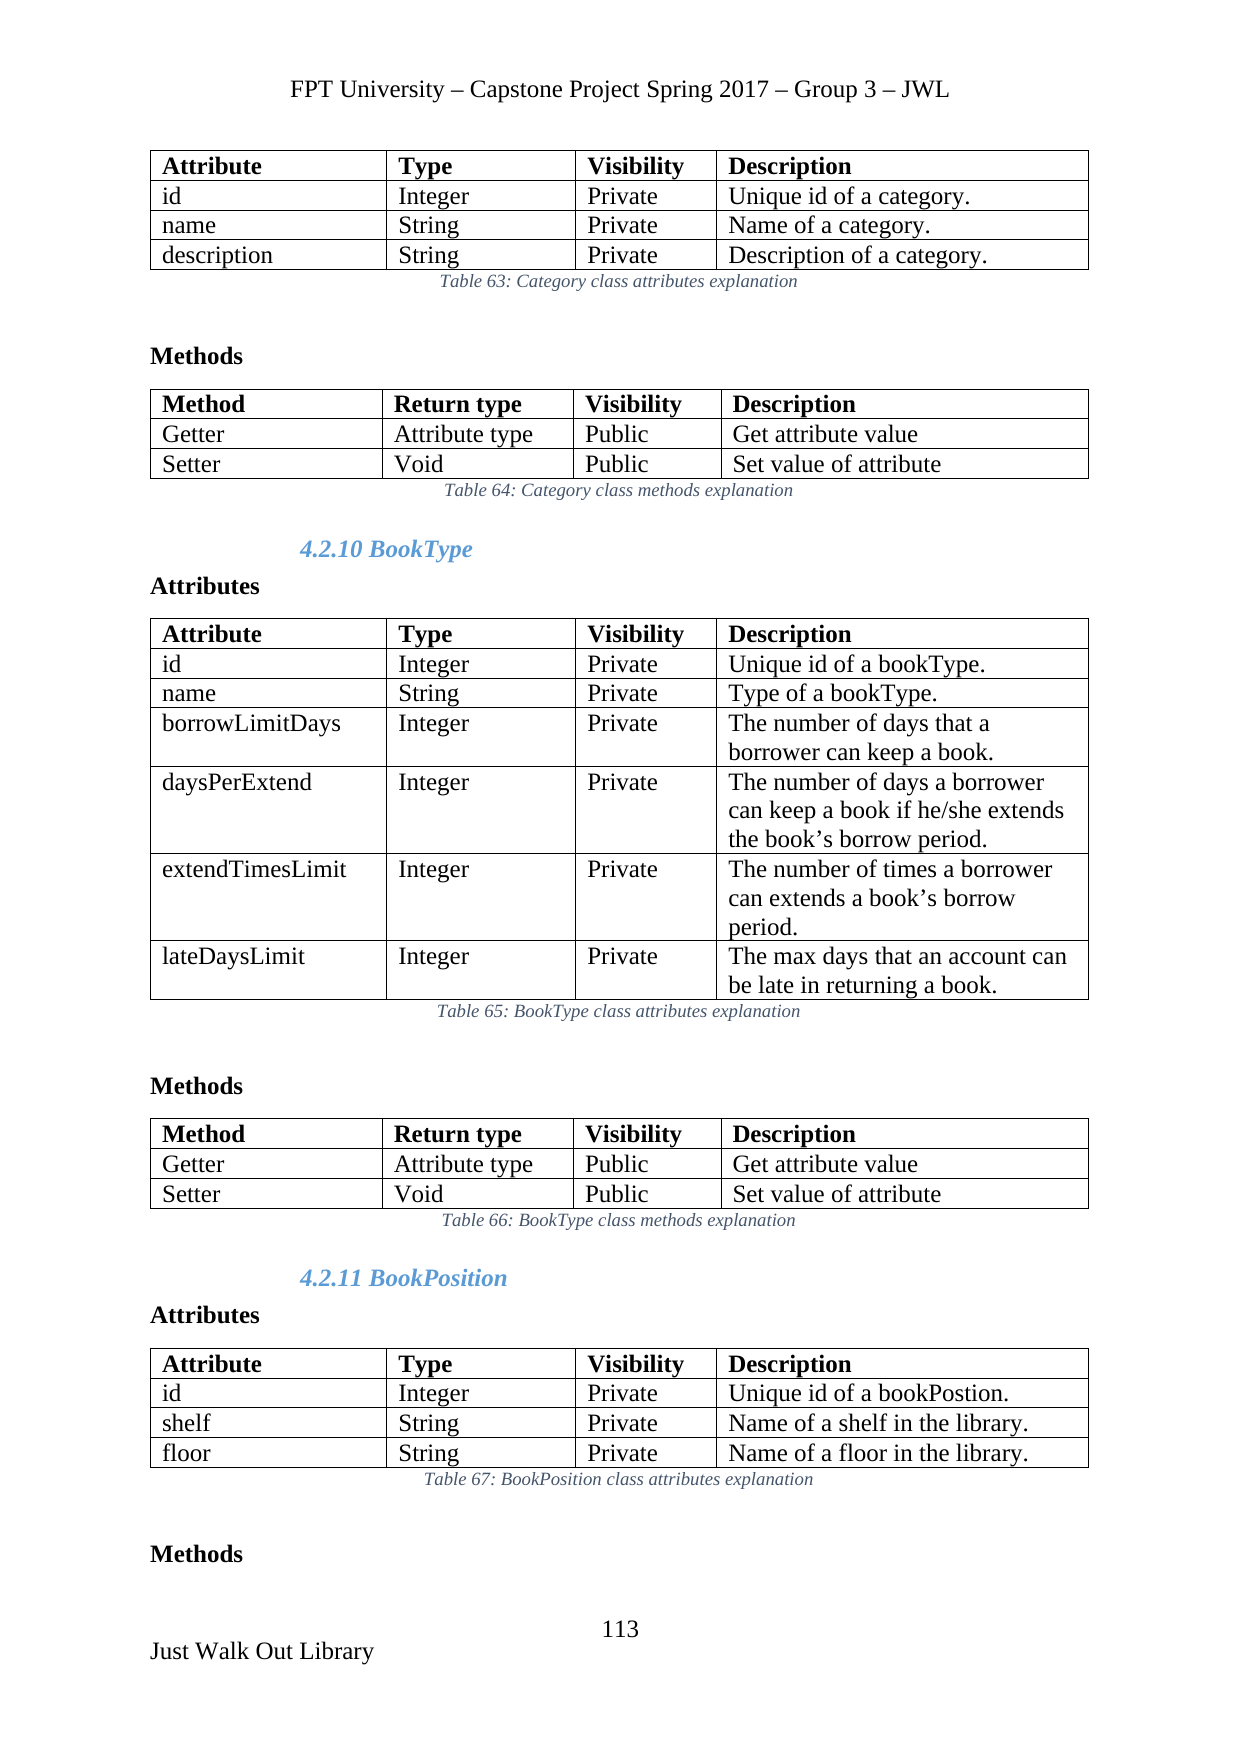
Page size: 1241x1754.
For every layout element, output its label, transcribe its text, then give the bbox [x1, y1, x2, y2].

table_cell Name of a category. [717, 211, 1088, 239]
table_cell Get attribute value [722, 419, 1088, 448]
table_cell Setter [151, 1179, 382, 1208]
table_cell String [387, 211, 575, 239]
table_cell Private [576, 1438, 716, 1467]
table_cell Unique id of a bookPostion. [717, 1379, 1088, 1407]
table_cell Integer [387, 708, 575, 766]
table_header Description [717, 1349, 1088, 1377]
table_cell Table 63: Category class attributes explanation [151, 270, 1088, 341]
table_cell Integer [387, 941, 575, 999]
table_cell String [387, 1408, 575, 1437]
table_cell Public [574, 1179, 721, 1208]
table_cell Table 66: BookType class methods explanation [151, 1209, 1088, 1251]
table_cell Private [576, 211, 716, 239]
table_header Attribute [151, 619, 386, 648]
text Attributes [150, 1301, 1090, 1329]
table_cell Attribute type [383, 1149, 573, 1178]
table_cell Integer [387, 181, 575, 209]
table_cell Table 67: BookPosition class attributes explanation [151, 1468, 1088, 1539]
table_cell Table 65: BookType class attributes explanation [151, 1000, 1088, 1071]
table_cell Unique id of a bookType. [717, 649, 1088, 677]
table_cell Integer [387, 649, 575, 677]
table_cell Name of a shelf in the library. [717, 1408, 1088, 1437]
table_cell shelf [151, 1408, 386, 1437]
table_cell String [387, 679, 575, 707]
table_header Attribute [151, 1349, 386, 1377]
table_cell The number of days that a borrower can keep a book. [717, 708, 1088, 766]
table_cell name [151, 679, 386, 707]
text Methods [150, 1071, 1090, 1100]
table_header Return type [383, 1119, 573, 1148]
table_header Description [722, 390, 1088, 418]
table_cell Name of a floor in the library. [717, 1438, 1088, 1467]
table_cell String [387, 240, 575, 269]
table_cell Public [574, 419, 721, 448]
table_cell Private [576, 679, 716, 707]
table_cell String [387, 1438, 575, 1467]
table_header Visibility [574, 1119, 721, 1148]
table_cell Private [576, 649, 716, 677]
table_cell Getter [151, 419, 382, 448]
table_cell id [151, 181, 386, 209]
table_cell id [151, 649, 386, 677]
table_cell Private [576, 1408, 716, 1437]
text Attributes [150, 571, 1090, 599]
table_cell Public [574, 449, 721, 478]
text Methods [150, 341, 1090, 370]
table_header Description [717, 151, 1088, 180]
table_cell lateDaysLimit [151, 941, 386, 999]
table_cell Private [576, 708, 716, 766]
table_header Attribute [151, 151, 386, 180]
table_header Description [722, 1119, 1088, 1148]
table_cell Type of a bookType. [717, 679, 1088, 707]
table_cell Description of a category. [717, 240, 1088, 269]
table_cell daysPerExtend [151, 767, 386, 853]
table_cell Get attribute value [722, 1149, 1088, 1178]
table_cell Private [576, 1379, 716, 1407]
table_header Type [387, 619, 575, 648]
table_cell Setter [151, 449, 382, 478]
table_cell Private [576, 181, 716, 209]
table_cell The number of days a borrower can keep a book if he/she extends the book’s borrow period. [717, 767, 1088, 853]
table_cell Attribute type [383, 419, 573, 448]
table_header Return type [383, 390, 573, 418]
subtitle BookPosition [300, 1263, 1090, 1292]
table_cell The max days that an account can be late in returning a book. [717, 941, 1088, 999]
table_cell Private [576, 767, 716, 853]
table_cell Private [576, 240, 716, 269]
table_header Visibility [576, 619, 716, 648]
table_cell Integer [387, 767, 575, 853]
table_header Type [387, 1349, 575, 1377]
table_header Method [151, 1119, 382, 1148]
table_cell borrowLimitDays [151, 708, 386, 766]
subtitle BookType [300, 534, 1090, 562]
table_header Method [151, 390, 382, 418]
table_cell Set value of attribute [722, 1179, 1088, 1208]
table_header Visibility [576, 1349, 716, 1377]
table_cell Public [574, 1149, 721, 1178]
table_cell Private [576, 854, 716, 940]
table_cell floor [151, 1438, 386, 1467]
table_header Visibility [576, 151, 716, 180]
table_cell Getter [151, 1149, 382, 1178]
table_cell Void [383, 1179, 573, 1208]
table_cell Integer [387, 1379, 575, 1407]
table_cell Void [383, 449, 573, 478]
table_cell Private [576, 941, 716, 999]
table_cell The number of times a borrower can extends a book’s borrow period. [717, 854, 1088, 940]
table_cell description [151, 240, 386, 269]
table_cell id [151, 1379, 386, 1407]
table_cell Set value of attribute [722, 449, 1088, 478]
text Methods [150, 1539, 1090, 1568]
table_header Description [717, 619, 1088, 648]
table_header Type [387, 151, 575, 180]
table_cell Unique id of a category. [717, 181, 1088, 209]
table_cell extendTimesLimit [151, 854, 386, 940]
table_cell name [151, 211, 386, 239]
table_header Visibility [574, 390, 721, 418]
table_cell Table 64: Category class methods explanation [151, 479, 1088, 521]
table_cell Integer [387, 854, 575, 940]
